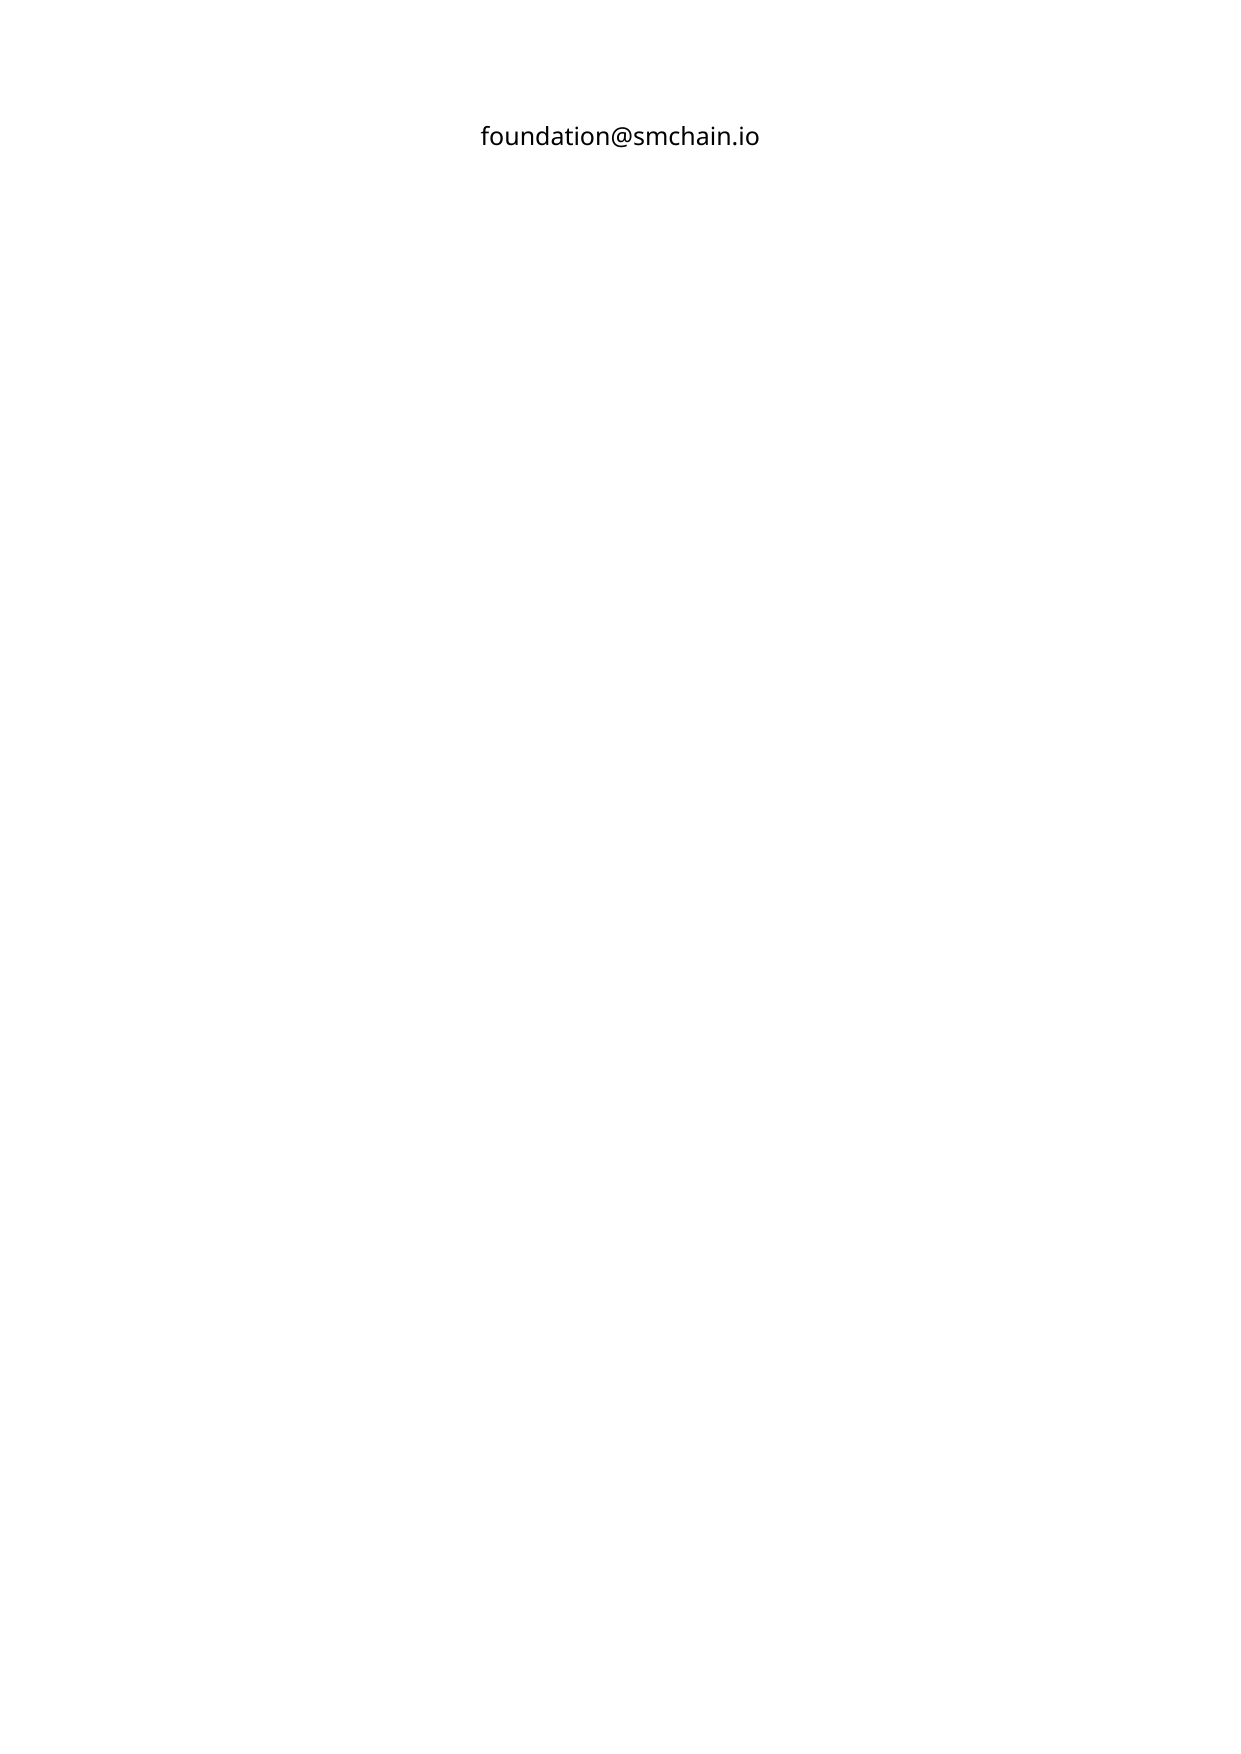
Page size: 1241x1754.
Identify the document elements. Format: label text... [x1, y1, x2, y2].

text foundation@smchain.io [118, 118, 1122, 152]
